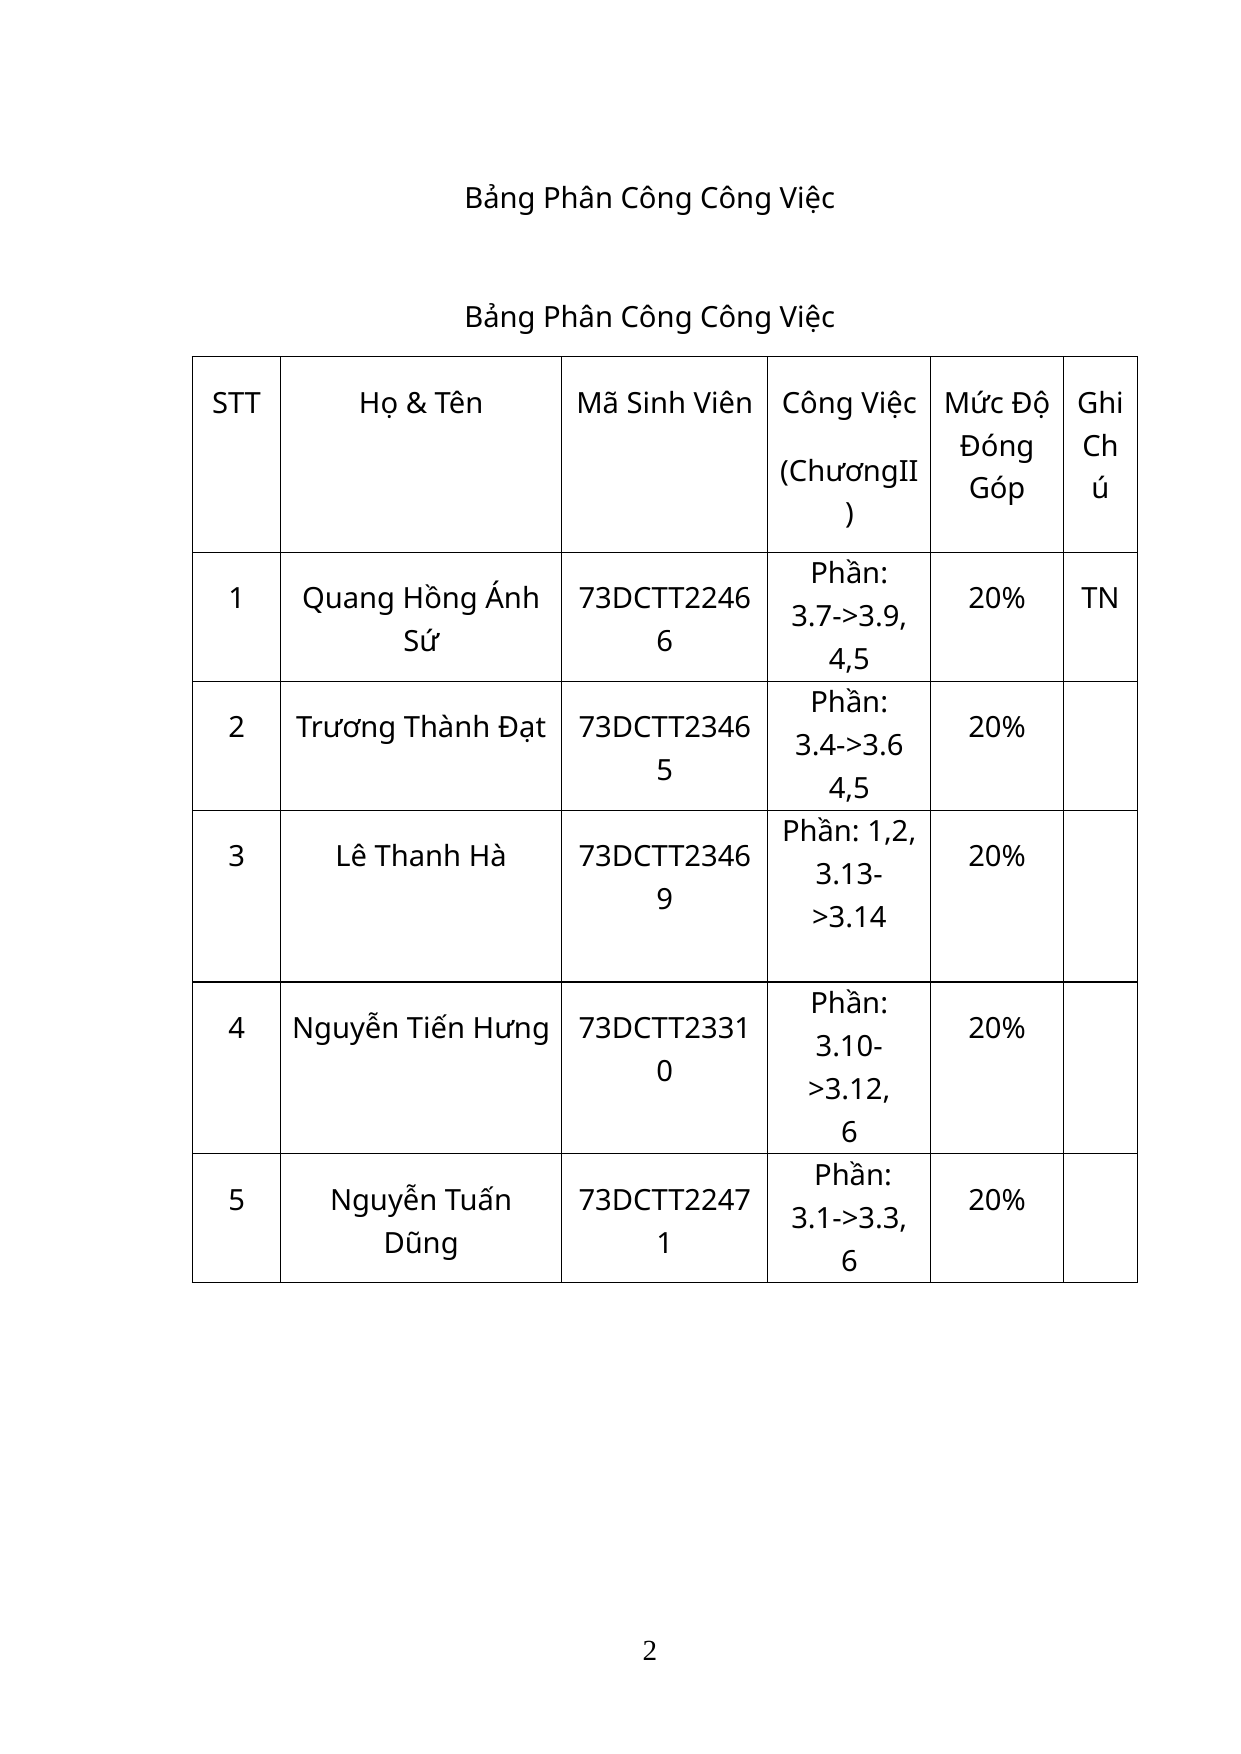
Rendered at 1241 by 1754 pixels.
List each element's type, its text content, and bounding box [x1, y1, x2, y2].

table_cell 3 [193, 811, 280, 981]
table_cell 73DCTT22466 [562, 553, 767, 681]
table_cell Phần: 3.4->3.6 4,5 [768, 682, 930, 809]
table_cell 20% [931, 682, 1063, 809]
table_cell Trương Thành Đạt [281, 682, 561, 809]
table_cell 20% [931, 983, 1063, 1153]
table_cell 20% [931, 811, 1063, 981]
table_header Mức Độ Đóng Góp [931, 357, 1063, 552]
table_cell 20% [931, 553, 1063, 681]
table_header STT [193, 357, 280, 552]
table_header Công Việc (ChươngII) [768, 357, 930, 552]
table_cell 1 [193, 553, 280, 681]
table_cell [1064, 811, 1137, 981]
table_cell Nguyễn Tiến Hưng [281, 983, 561, 1153]
table_header Họ & Tên [281, 357, 561, 552]
table_cell 20% [931, 1154, 1063, 1282]
table_cell [1064, 682, 1137, 809]
table_cell 73DCTT22471 [562, 1154, 767, 1282]
table_cell Nguyễn Tuấn Dũng [281, 1154, 561, 1282]
table_cell 4 [193, 983, 280, 1153]
table_cell [1064, 1154, 1137, 1282]
table_cell Phần: 3.1->3.3, 6 [768, 1154, 930, 1282]
table_header Ghi Chú [1064, 357, 1137, 552]
table_cell Quang Hồng Ánh Sứ [281, 553, 561, 681]
table_cell Lê Thanh Hà [281, 811, 561, 981]
table_cell 73DCTT23310 [562, 983, 767, 1153]
text Bảng Phân Công Công Việc [177, 178, 1122, 217]
table_cell [1064, 983, 1137, 1153]
table_cell 2 [193, 682, 280, 809]
table_cell Phần: 1,2, 3.13->3.14 [768, 811, 930, 981]
table_header Mã Sinh Viên [562, 357, 767, 552]
text Bảng Phân Công Công Việc [177, 297, 1122, 336]
table_cell Phần: 3.7->3.9, 4,5 [768, 553, 930, 681]
table_cell Phần: 3.10->3.12, 6 [768, 983, 930, 1153]
table_cell 5 [193, 1154, 280, 1282]
table_cell TN [1064, 553, 1137, 681]
table_cell 73DCTT23465 [562, 682, 767, 809]
table_cell 73DCTT23469 [562, 811, 767, 981]
